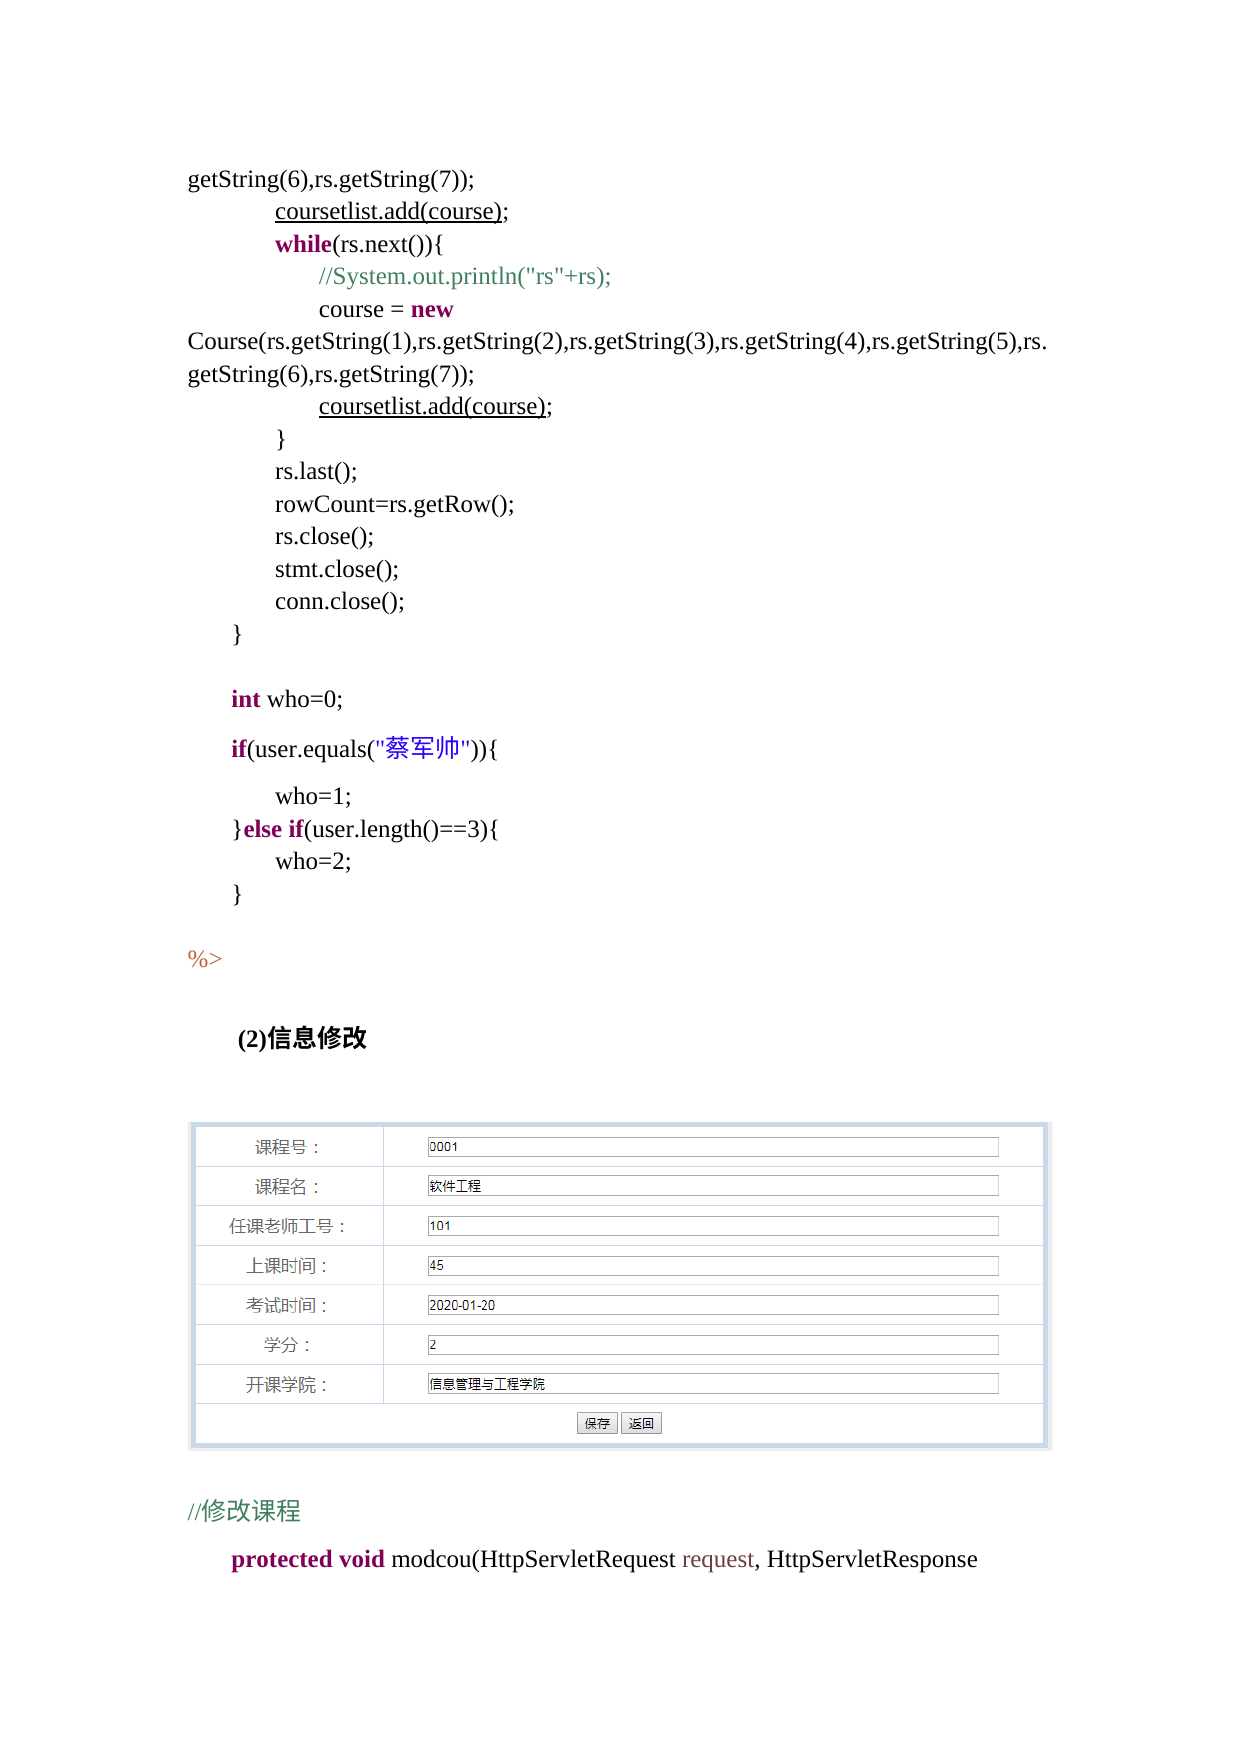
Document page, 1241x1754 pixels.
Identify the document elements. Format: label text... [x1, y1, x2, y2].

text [187, 1542, 1053, 1574]
text who=2; [187, 844, 1053, 877]
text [187, 162, 1053, 194]
text rowCount=rs.getRow(); [187, 487, 1053, 519]
text //修改课程 [187, 1477, 1053, 1542]
text stmt.close(); [187, 552, 1053, 584]
text while(rs.next()){ [187, 227, 1053, 259]
text } [187, 617, 1053, 649]
text } [187, 877, 1053, 909]
text who=1; [187, 779, 1053, 812]
text }else if(user.length()==3){ [187, 812, 1053, 844]
text //System.out.println("rs"+rs); [187, 259, 1053, 292]
text conn.close(); [187, 584, 1053, 617]
subtitle (2)信息修改 [187, 1004, 1053, 1069]
text coursetlist.add(course); [187, 389, 1053, 422]
text } [187, 422, 1053, 454]
text rs.close(); [187, 519, 1053, 552]
text rs.last(); [187, 454, 1053, 487]
text coursetlist.add(course); [187, 194, 1053, 227]
text %> [187, 942, 1053, 974]
text if(user.equals("蔡军帅")){ [187, 714, 1053, 779]
picture [187, 1119, 1053, 1451]
text int who=0; [187, 682, 1053, 714]
text course = new Course(rs.getString(1),rs.getString(2),rs.getString(3),rs.getString(4),rs.getString(5),rs.getString(6),rs.getString(7)); [187, 292, 1053, 389]
